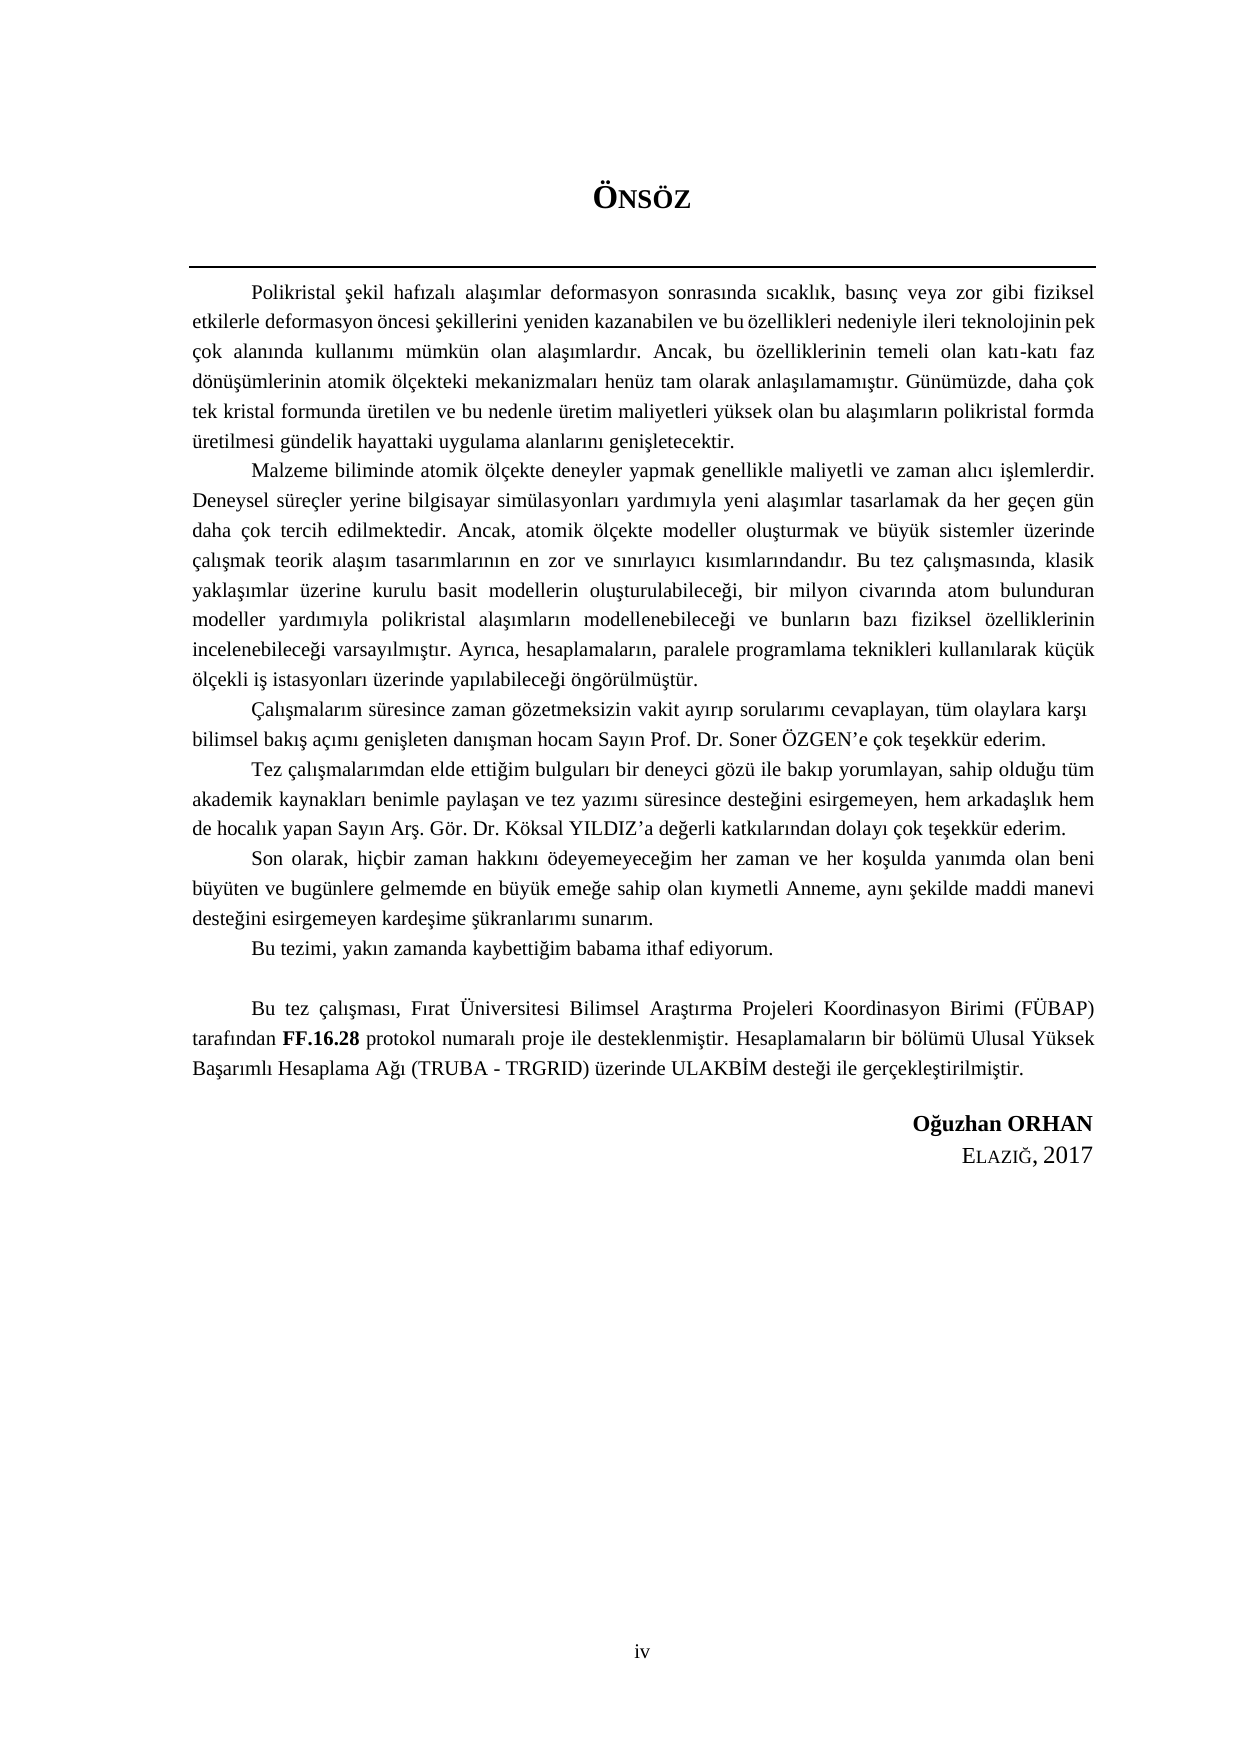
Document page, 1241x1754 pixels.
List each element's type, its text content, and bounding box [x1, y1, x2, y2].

text Bu tezimi, yakın zamanda kaybettiğim babama ithaf ediyorum. [251, 936, 1154, 960]
text Malzeme biliminde atomik ölçekte deneyler yapmak genellikle maliyetli ve zaman alıcı işlemlerdir. Deneysel süreçler yerine bilgisayar simülasyonları yardımıyla yeni alaşımlar tasarlamak da her geçen gün daha çok tercih edilmektedir. Ancak, atomik ölçekte modeller oluşturmak ve büyük sistemler üzerinde çalışmak teorik alaşım tasarımlarının en zor ve sınırlayıcı kısımlarındandır. Bu tez çalışmasında, klasik yaklaşımlar üzerine kurulu basit modellerin oluşturulabileceği, bir milyon civarında atom bulunduran modeller yardımıyla polikristal alaşımların modellenebileceği ve bunların bazı fiziksel özelliklerinin incelenebileceği varsayılmıştır. Ayrıca, hesaplamaların, paralele programlama teknikleri kullanılarak küçük ölçekli iş istasyonları üzerinde yapılabileceği öngörülmüştür. [192, 458, 1095, 691]
text ÖNSÖZ [592, 177, 1154, 215]
text Tez çalışmalarımdan elde ettiğim bulguları bir deneyci gözü ile bakıp yorumlayan, sahip olduğu tüm akademik kaynakları benimle paylaşan ve tez yazımı süresince desteğini esirgemeyen, hem arkadaşlık hem de hocalık yapan Sayın Arş. Gör. Dr. Köksal YILDIZ’a değerli katkılarından dolayı çok teşekkür ederim. [192, 757, 1094, 840]
text Son olarak, hiçbir zaman hakkını ödeyemeyeceğim her zaman ve her koşulda yanımda olan beni büyüten ve bugünlere gelmemde en büyük emeğe sahip olan kıymetli Anneme, aynı şekilde maddi manevi desteğini esirgemeyen kardeşime şükranlarımı sunarım. [192, 846, 1095, 930]
text Çalışmalarım süresince zaman gözetmeksizin vakit ayırıp sorularımı cevaplayan, tüm olaylara karşı bilimsel bakış açımı genişleten danışman hocam Sayın Prof. Dr. Soner ÖZGEN’e çok teşekkür ederim. [192, 697, 1097, 751]
text iv [634, 1639, 1154, 1663]
text Oğuzhan ORHAN ELAZIĞ,2017 [906, 1110, 1093, 1169]
text Bu tez çalışması, Fırat Üniversitesi Bilimsel Araştırma Projeleri Koordinasyon Birimi (FÜBAP) tarafından FF.16.28 protokol numaralı proje ile desteklenmiştir. Hesaplamaların bir bölümü Ulusal Yüksek Başarımlı Hesaplama Ağı (TRUBA - TRGRID) üzerinde ULAKBİM desteği ile gerçekleştirilmiştir. [192, 996, 1094, 1080]
text Polikristal şekil hafızalı alaşımlar deformasyon sonrasında sıcaklık, basınç veya zor gibi fiziksel etkilerle deformasyonöncesi şekillerini yeniden kazanabilen ve buözellikleri nedeniyle ileri teknolojininpek çok alanında kullanımı mümkün olan alaşımlardır. Ancak, bu özelliklerinin temeli olan katı-katı faz dönüşümlerinin atomik ölçekteki mekanizmaları henüz tam olarak anlaşılamamıştır. Günümüzde, daha çok tek kristal formunda üretilen ve bu nedenle üretim maliyetleri yüksek olan bu alaşımların polikristal formda üretilmesi gündelik hayattaki uygulama alanlarını genişletecektir. [192, 279, 1095, 453]
